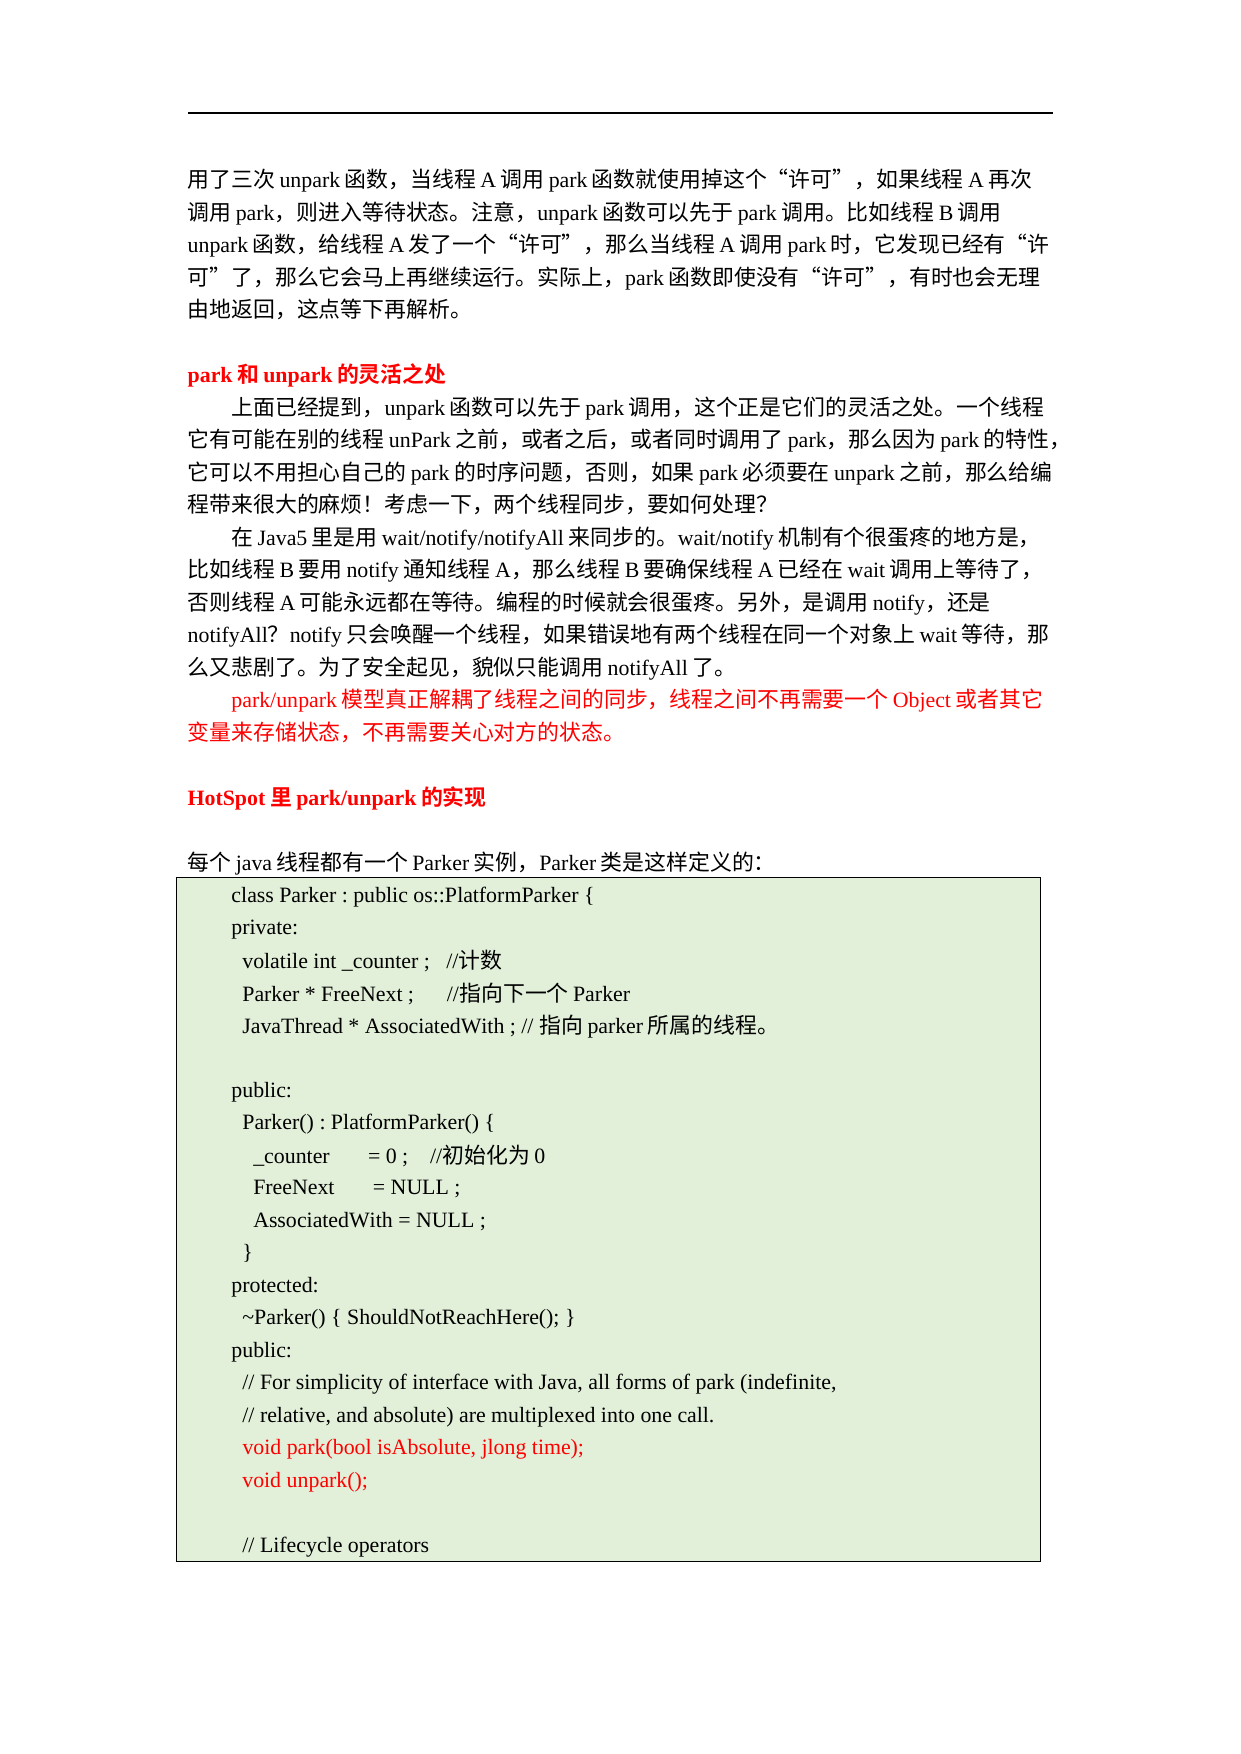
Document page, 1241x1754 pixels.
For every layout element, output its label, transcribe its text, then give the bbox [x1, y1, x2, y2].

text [187, 162, 1053, 324]
text 每个java线程都有一个Parker实例，Parker类是这样定义的： [187, 844, 1053, 877]
text 上面已经提到，unpark函数可以先于park调用，这个正是它们的灵活之处。一个线程它有可能在别的线程unPark之前，或者之后，或者同时调用了park，那么因为park的特性，它可以不用担心自己的park的时序问题，否则，如果park必须要在unpark之前，那么给编程带来很大的麻烦！考虑一下，两个线程同步，要如何处理？ [187, 389, 1053, 519]
text park/unpark模型真正解耦了线程之间的同步，线程之间不再需要一个Object或者其它变量来存储状态，不再需要关心对方的状态。 [187, 682, 1053, 747]
text 在Java5里是用wait/notify/notifyAll来同步的。wait/notify机制有个很蛋疼的地方是，比如线程B要用notify通知线程A，那么线程B要确保线程A已经在wait调用上等待了，否则线程A可能永远都在等待。编程的时候就会很蛋疼。另外，是调用notify，还是notifyAll？notify只会唤醒一个线程，如果错误地有两个线程在同一个对象上wait等待，那么又悲剧了。为了安全起见，貌似只能调用notifyAll了。 [187, 519, 1053, 682]
text park和unpark的灵活之处 [187, 357, 1053, 389]
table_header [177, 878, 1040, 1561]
text HotSpot里park/unpark的实现 [187, 779, 1053, 812]
